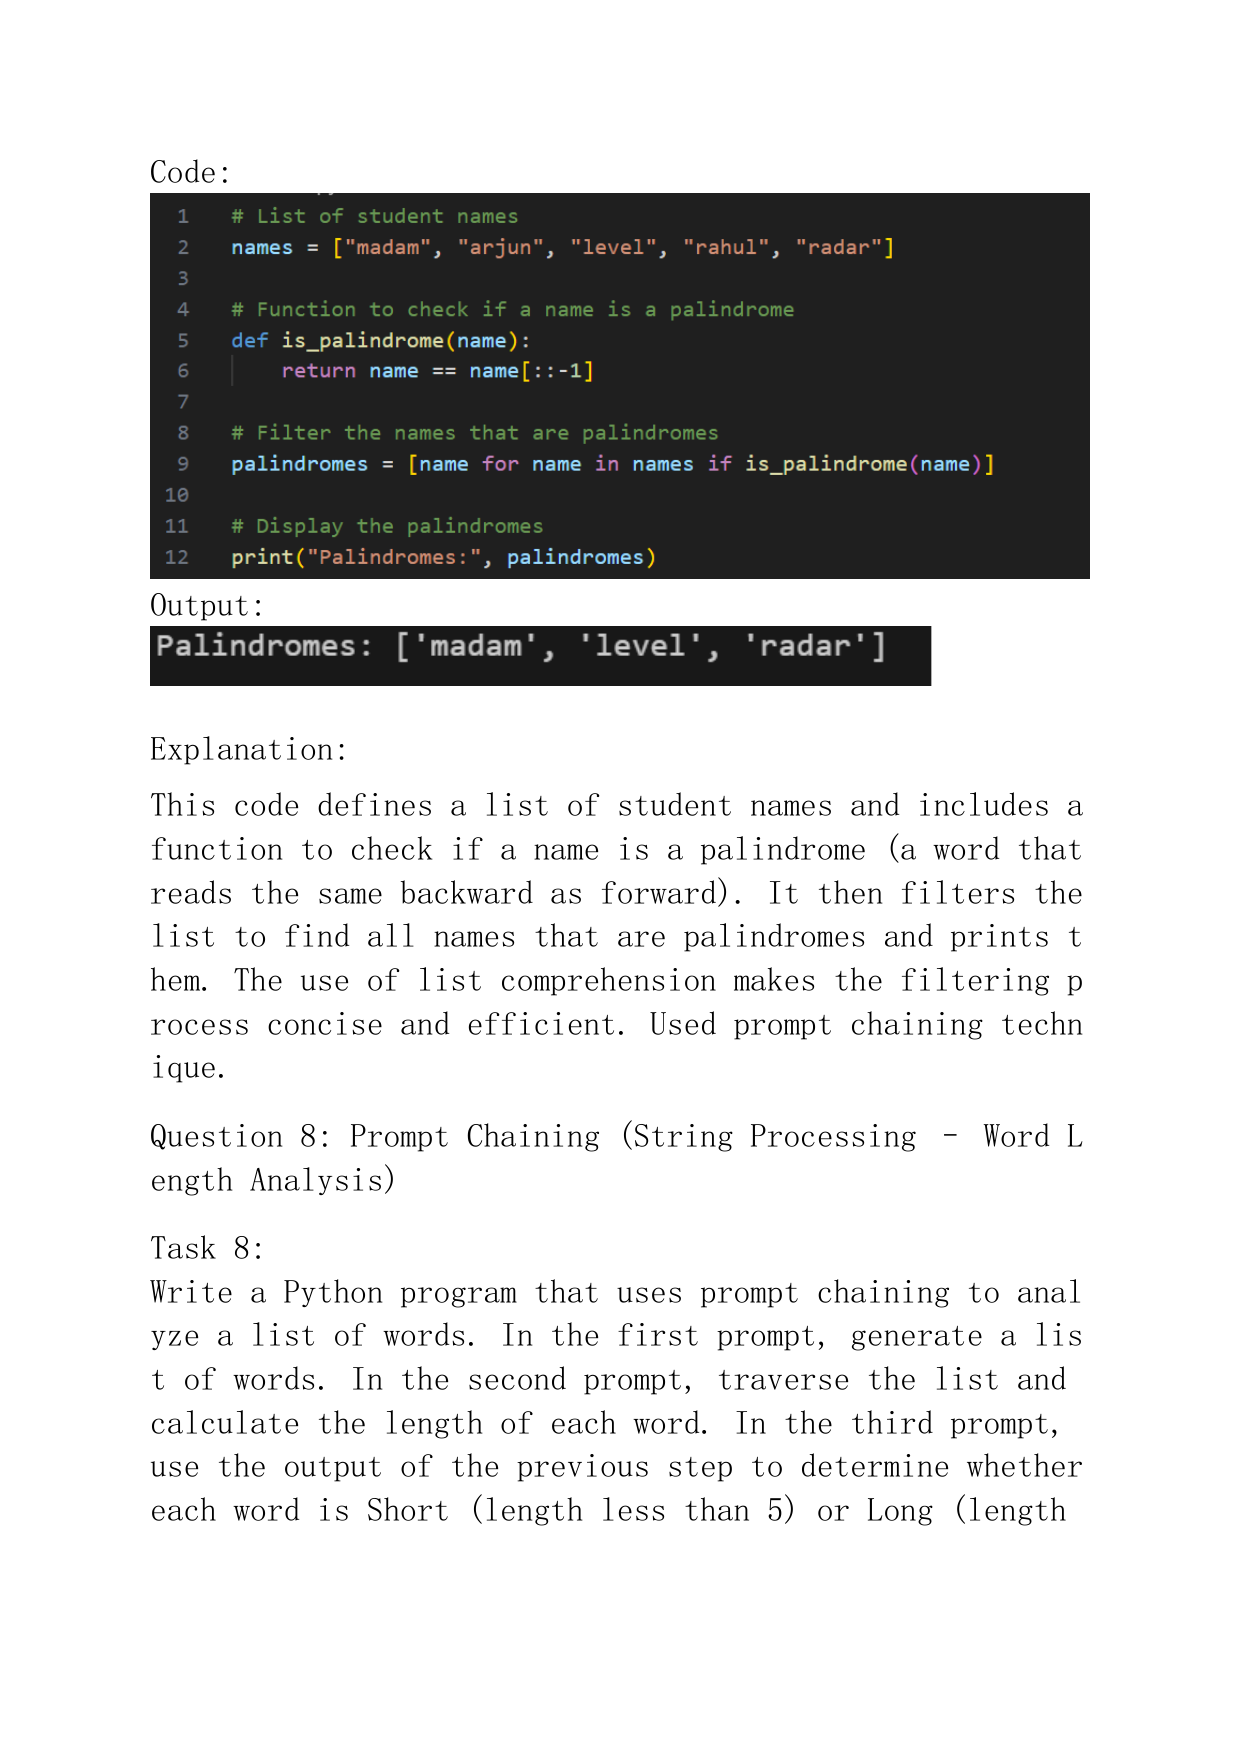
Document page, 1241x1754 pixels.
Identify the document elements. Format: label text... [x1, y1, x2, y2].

text This code defines a list of student names and includes a function to check if a name is a palindrome (a word that reads the same backward as forward). It then filters the list to find all names that are palindromes and prints them. The use of list comprehension makes the filtering process concise and efficient. Used prompt chaining technique. [150, 783, 1090, 1083]
picture [150, 193, 1090, 579]
text Code: [150, 150, 1090, 188]
subtitle Question 8: Prompt Chaining (String Processing – Word Length Analysis) [150, 1114, 1090, 1196]
text Output: [150, 583, 1090, 621]
text Task 8: [150, 1226, 1090, 1264]
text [150, 1270, 1090, 1526]
subtitle Explanation: [150, 727, 1090, 765]
picture [150, 626, 932, 686]
